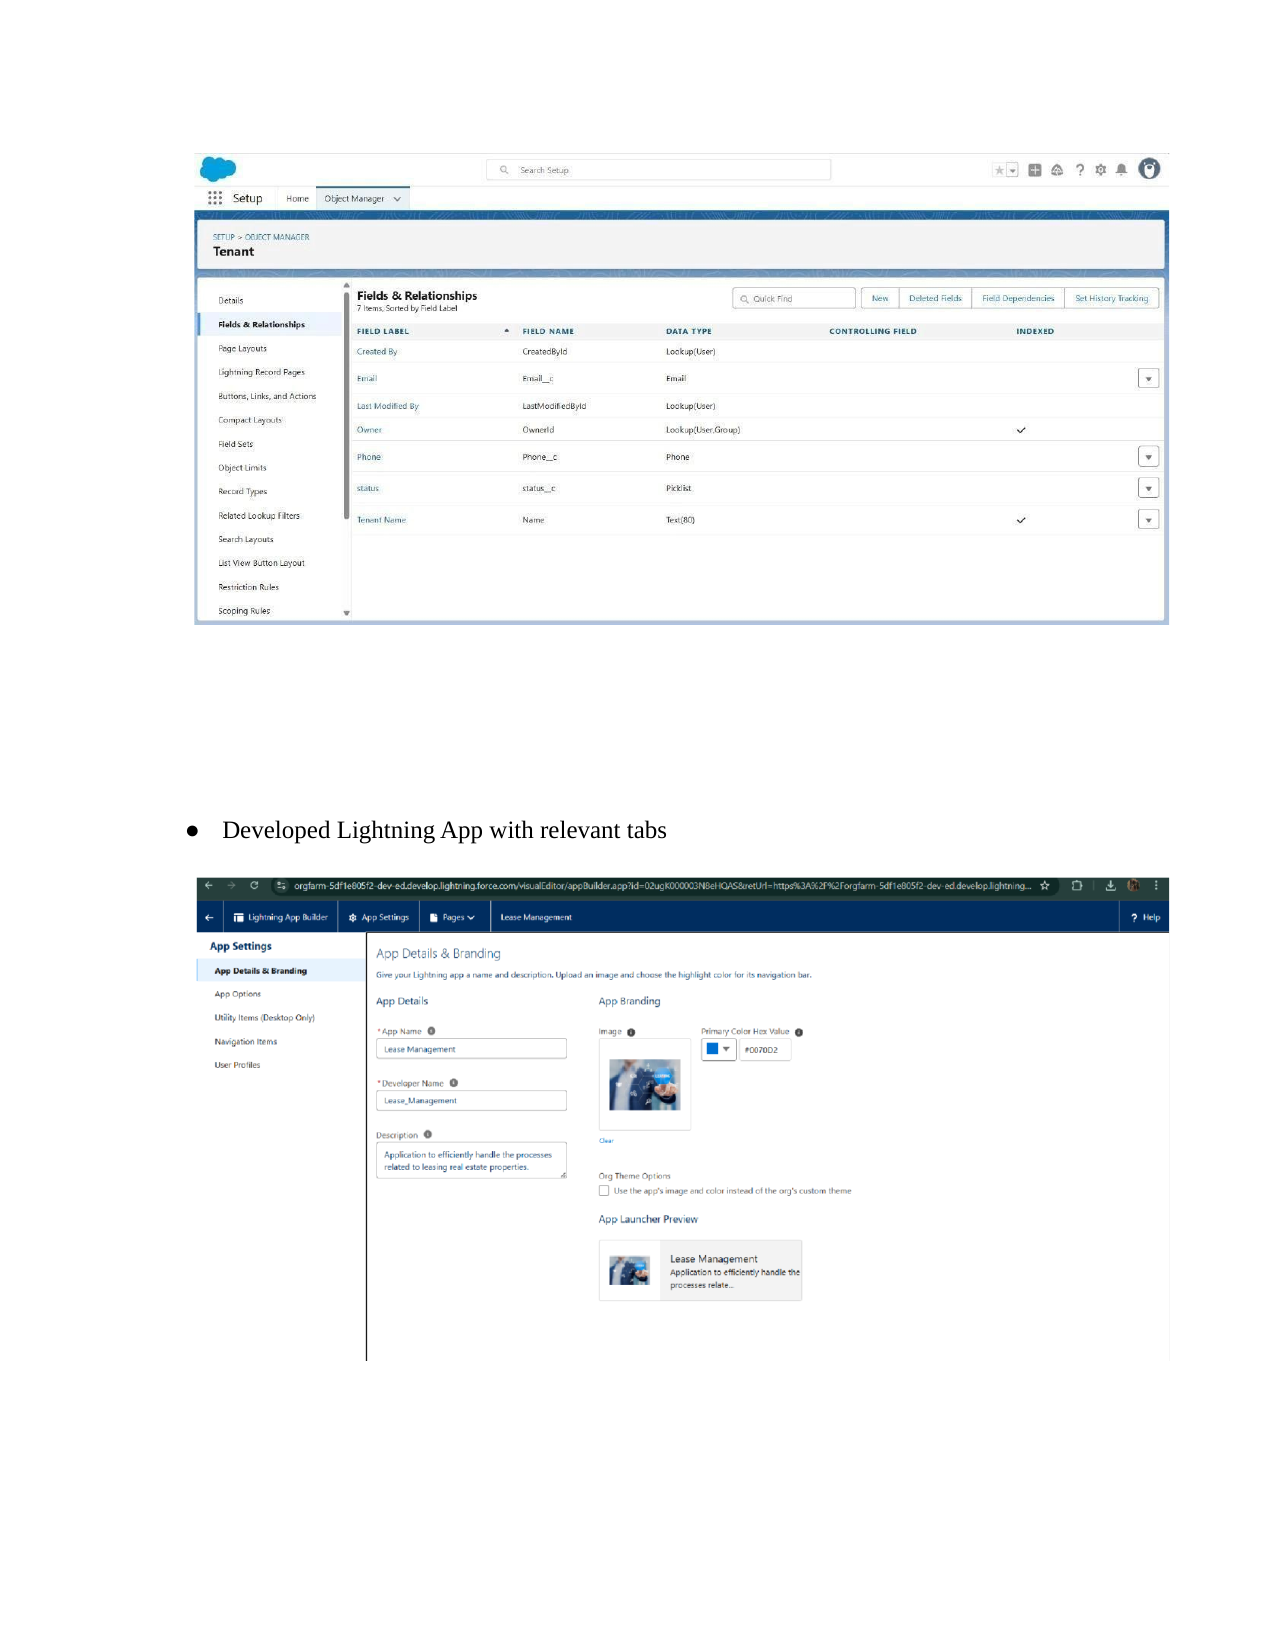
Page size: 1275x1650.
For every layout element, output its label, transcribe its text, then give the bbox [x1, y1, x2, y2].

picture [194, 153, 1170, 625]
picture [196, 877, 1170, 1361]
list Developed Lightning App with relevant tabs [184, 815, 1168, 844]
